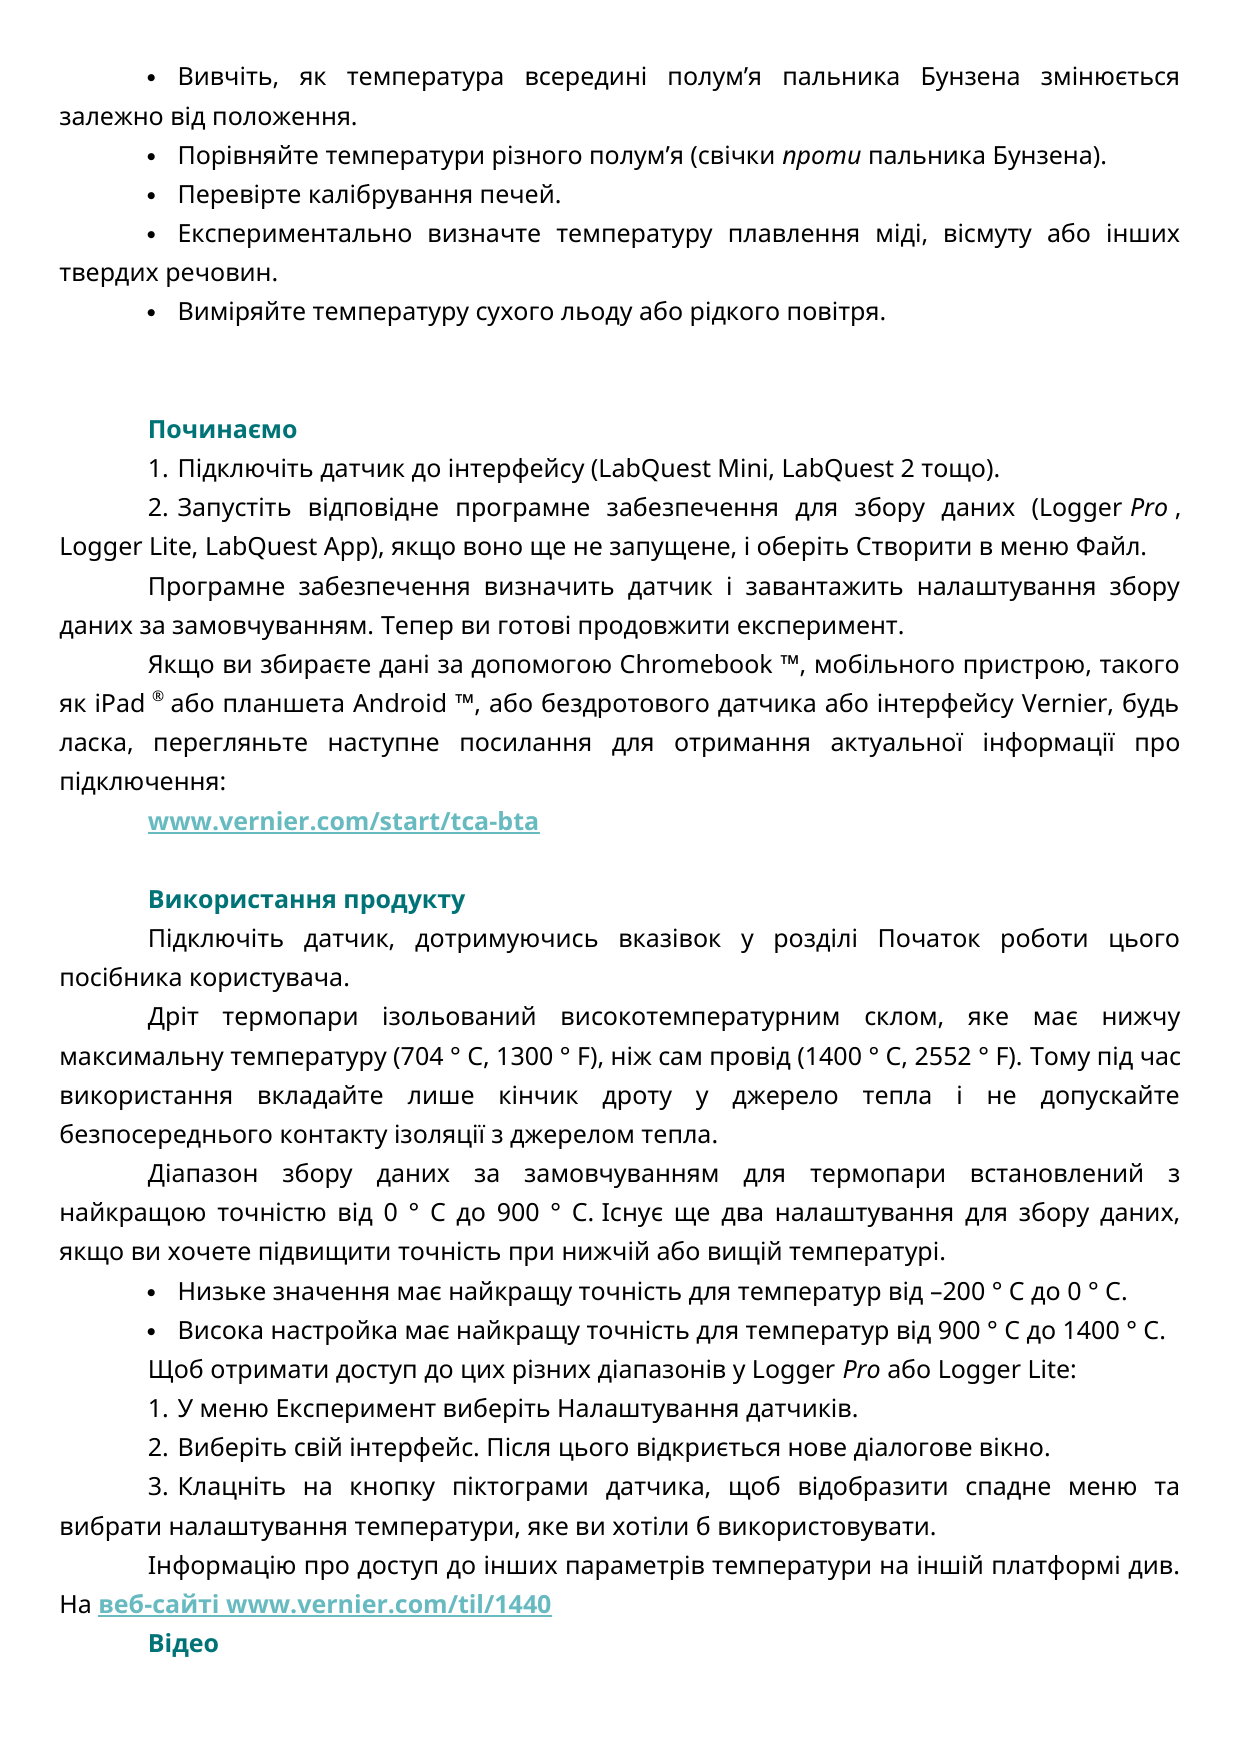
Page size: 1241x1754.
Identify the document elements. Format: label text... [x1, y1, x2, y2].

text www.vernier.com/start/tca-bta [59, 803, 1181, 837]
subtitle Починаємо [59, 412, 1181, 446]
list Підключіть датчик до інтерфейсу (LabQuest Mini, LabQuest 2 тощо). [59, 451, 1181, 485]
subtitle Відео [59, 1626, 1181, 1660]
subtitle Використання продукту [59, 882, 1181, 916]
text Програмне забезпечення визначить датчик і завантажить налаштування збору даних за замовчуванням. Тепер ви готові продовжити експеримент. [59, 568, 1181, 641]
text Діапазон збору даних за замовчуванням для термопари встановлений з найкращою точністю від 0 ° C до 900 ° C. Існує ще два налаштування для збору даних, якщо ви хочете підвищити точність при нижчій або вищій температурі. [59, 1156, 1181, 1268]
list У меню Експеримент виберіть Налаштування датчиків. [59, 1391, 1181, 1425]
text Якщо ви збираєте дані за допомогою Chromebook ™, мобільного пристрою, такого як iPad ® або планшета Android ™, або бездротового датчика або інтерфейсу Vernier, будь ласка, перегляньте наступне посилання для отримання актуальної інформації про підключення: [59, 647, 1181, 798]
text Щоб отримати доступ до цих різних діапазонів у Logger Pro або Logger Lite: [59, 1352, 1181, 1386]
text Підключіть датчик, дотримуючись вказівок у розділі Початок роботи цього посібника користувача. [59, 921, 1181, 994]
list Клацніть на кнопку піктограми датчика, щоб відобразити спадне меню та вибрати налаштування температури, яке ви хотіли б використовувати. [59, 1469, 1181, 1542]
list Запустіть відповідне програмне забезпечення для збору даних (Logger Pro , Logger Lite, LabQuest App), якщо воно ще не запущене, і оберіть Створити в меню Файл. [59, 490, 1181, 563]
text Інформацію про доступ до інших параметрів температури на іншій платформі див. На веб-сайті www.vernier.com/til/1440 [59, 1547, 1181, 1621]
list Експериментально визначте температуру плавлення міді, вісмуту або інших твердих речовин. [59, 216, 1181, 289]
list Виміряйте температуру сухого льоду або рідкого повітря. [59, 294, 1181, 328]
text Дріт термопари ізольований високотемпературним склом, яке має нижчу максимальну температуру (704 ° C, 1300 ° F), ніж сам провід (1400 ° C, 2552 ° F). Тому під час використання вкладайте лише кінчик дроту у джерело тепла і не допускайте безпосереднього контакту ізоляції з джерелом тепла. [59, 999, 1181, 1151]
list Порівняйте температури різного полум’я (свічки проти пальника Бунзена). [59, 137, 1181, 171]
list Перевірте калібрування печей. [59, 177, 1181, 211]
list Вивчіть, як температура всередині полум’я пальника Бунзена змінюється залежно від положення. [59, 59, 1181, 132]
list Низьке значення має найкращу точність для температур від –200 ° C до 0 ° C. [59, 1273, 1181, 1307]
list Висока настройка має найкращу точність для температур від 900 ° C до 1400 ° C. [59, 1312, 1181, 1346]
list Виберіть свій інтерфейс. Після цього відкриється нове діалогове вікно. [59, 1430, 1181, 1464]
